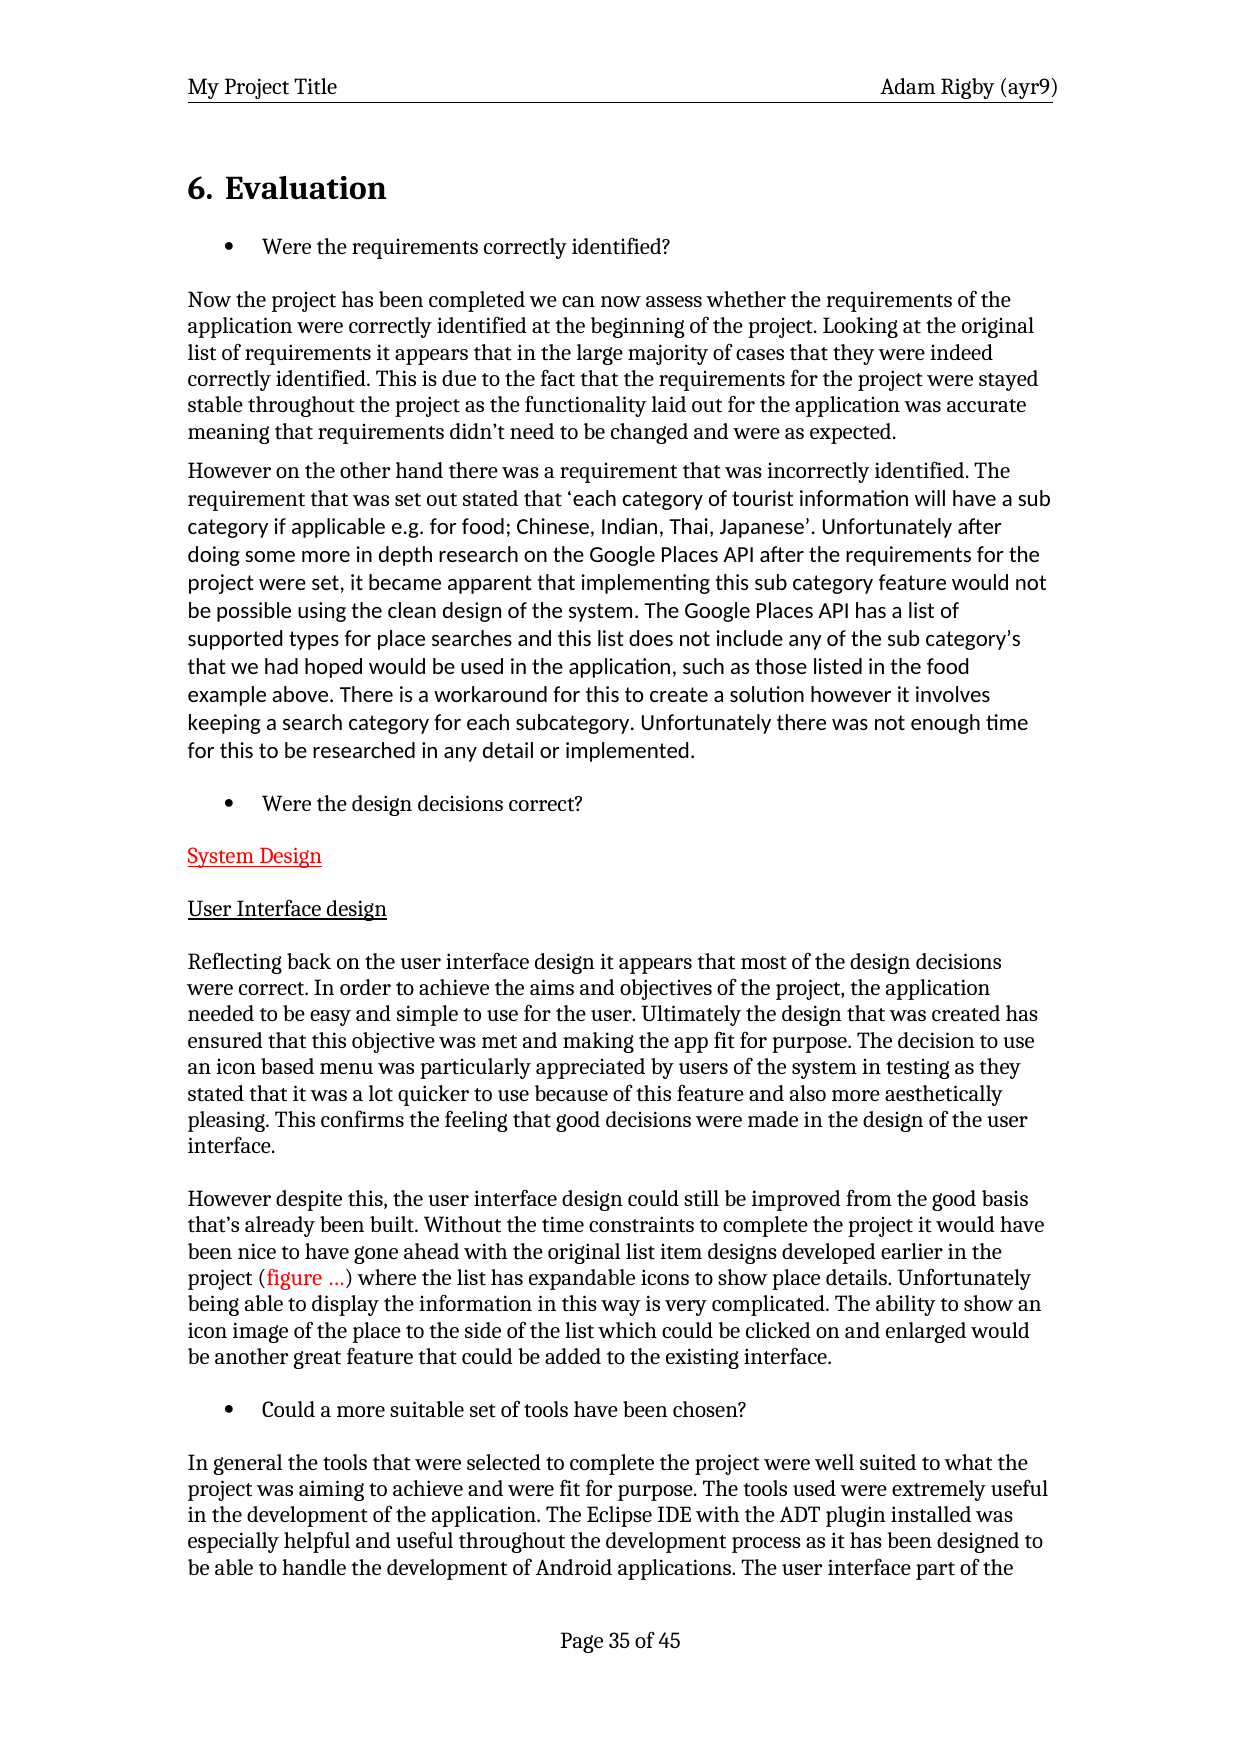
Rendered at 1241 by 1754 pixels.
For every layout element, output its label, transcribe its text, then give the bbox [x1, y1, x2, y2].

subtitle Evaluation [187, 169, 1053, 208]
text However on the other hand there was a requirement that was incorrectly identified. The requirement that was set out stated that ‘each category of tourist information will have a sub category if applicable e.g. for food; Chinese, Indian, Thai, Japanese’. Unfortunately after doing some more in depth research on the Google Places API after the requirements for the project were set, it became apparent that implementing this sub category feature would not be possible using the clean design of the system. The Google Places API has a list of supported types for place searches and this list does not include any of the sub category’s that we had hoped would be used in the application, such as those listed in the food example above. There is a workaround for this to create a solution however it involves keeping a search category for each subcategory. Unfortunately there was not enough time for this to be researched in any detail or implemented. [187, 457, 1053, 764]
text Reflecting back on the user interface design it appears that most of the design decisions were correct. In order to achieve the aims and objectives of the project, the application needed to be easy and simple to use for the user. Ultimately the design that was created has ensured that this objective was met and making the app fit for purpose. The decision to use an icon based menu was particularly appreciated by users of the system in testing as they stated that it was a lot quicker to use because of this feature and also more aesthetically pleasing. This confirms the feeling that good decisions were made in the design of the user interface. [187, 948, 1053, 1159]
text User Interface design [187, 896, 1053, 922]
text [187, 1449, 1053, 1581]
text Now the project has been completed we can now assess whether the requirements of the application were correctly identified at the beginning of the project. Looking at the original list of requirements it appears that in the large majority of cases that they were indeed correctly identified. This is due to the fact that the requirements for the project were stayed stable throughout the project as the functionality laid out for the application was accurate meaning that requirements didn’t need to be changed and were as expected. [187, 287, 1053, 445]
list Were the design decisions correct? [225, 790, 1053, 817]
list Were the requirements correctly identified? [225, 234, 1053, 261]
text System Design [187, 843, 1053, 869]
list Could a more suitable set of tools have been chosen? [225, 1397, 1053, 1423]
text However despite this, the user interface design could still be improved from the good basis that’s already been built. Without the time constraints to complete the project it would have been nice to have gone ahead with the original list item designs developed earlier in the project (figure …) where the list has expandable icons to show place details. Unfortunately being able to display the information in this way is very complicated. The ability to show an icon image of the place to the side of the list which could be clicked on and enlarged would be another great feature that could be added to the existing interface. [187, 1186, 1053, 1370]
